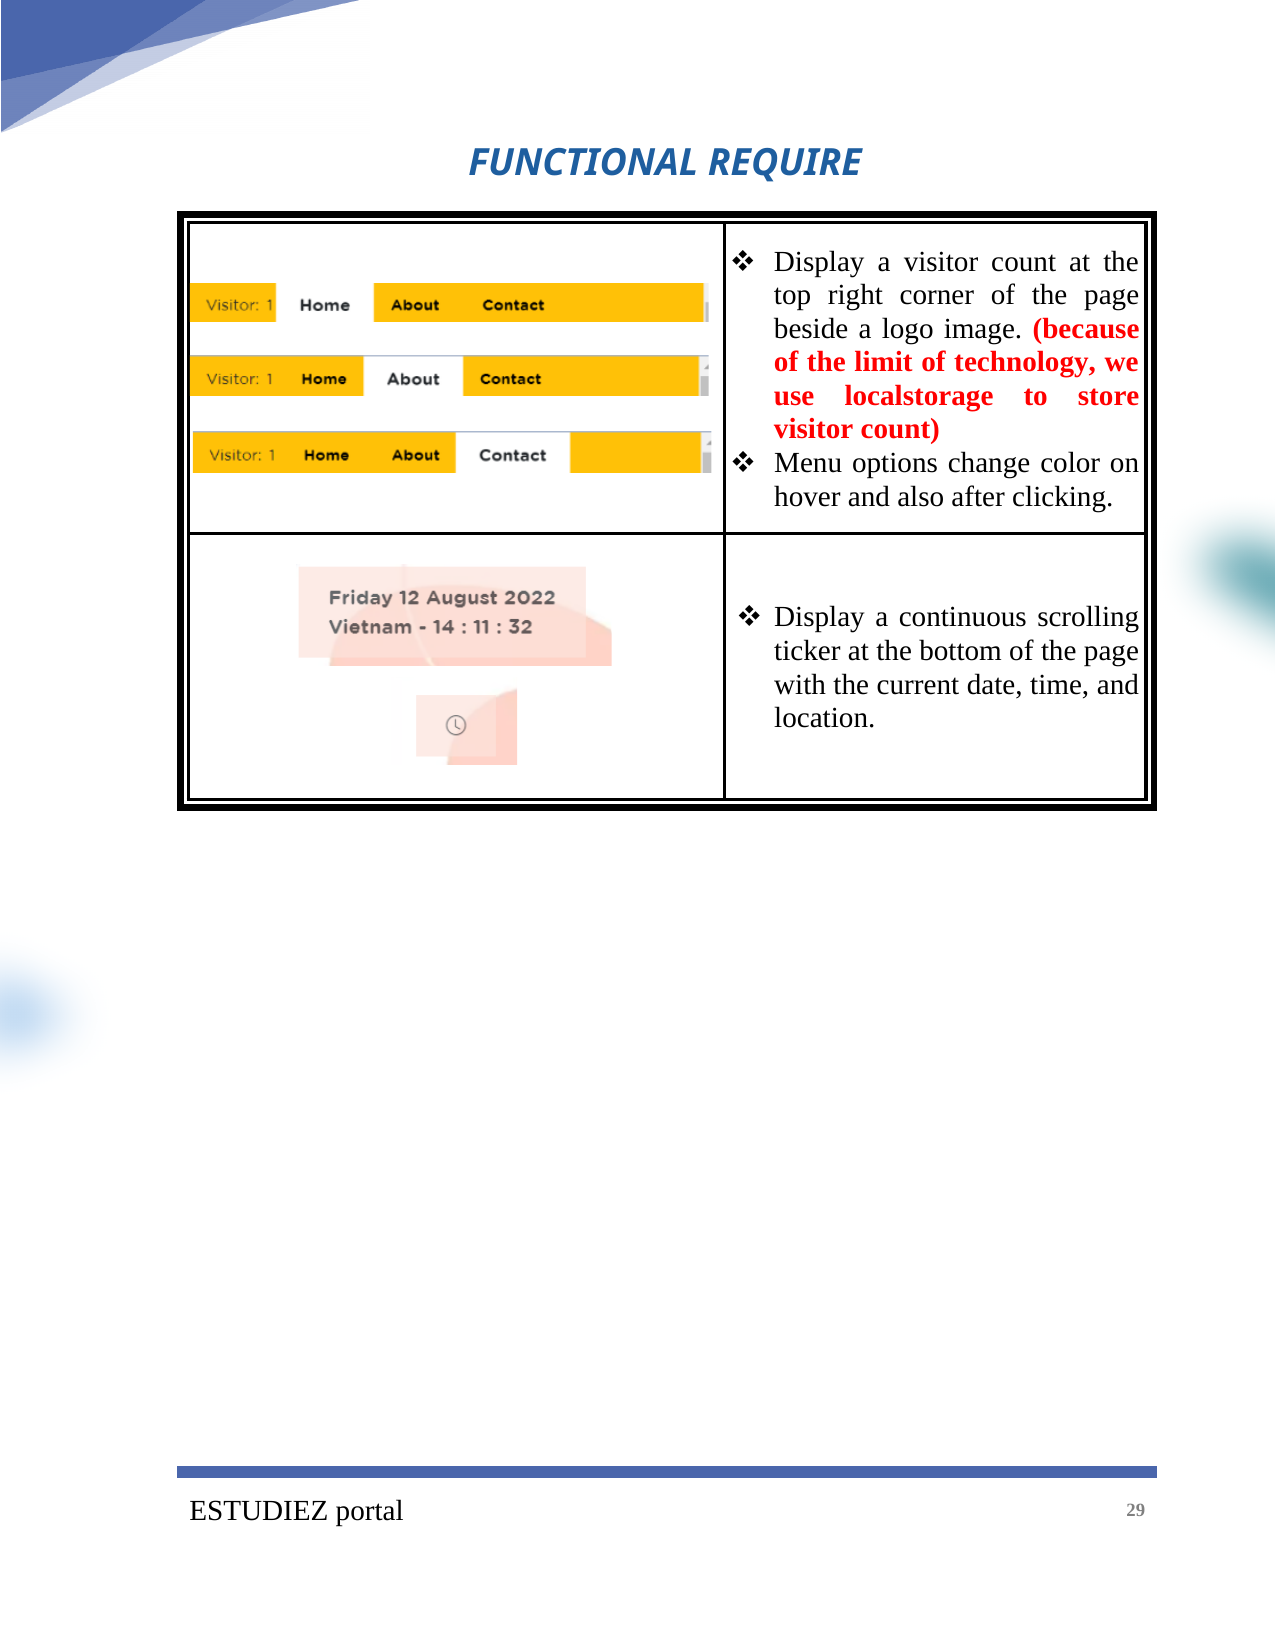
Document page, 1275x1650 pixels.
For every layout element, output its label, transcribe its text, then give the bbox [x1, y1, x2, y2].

picture [391, 677, 518, 765]
subtitle FUNCTIONAL REQUIRE [177, 118, 1157, 186]
table_header Display a visitor count at the top right corner of the page beside a logo image. (because of the limit of technology, we use localstorage to store visitor count) Menu options change color on hover and also after clicking. [725, 218, 1151, 532]
picture [1, 0, 370, 134]
picture [192, 431, 712, 473]
table_header [184, 218, 725, 532]
table_cell Display a continuous scrolling ticker at the bottom of the page with the current date, time, and location. [726, 535, 1144, 798]
picture [296, 564, 612, 666]
table_cell [190, 535, 723, 798]
picture [189, 355, 709, 396]
picture [189, 283, 709, 322]
